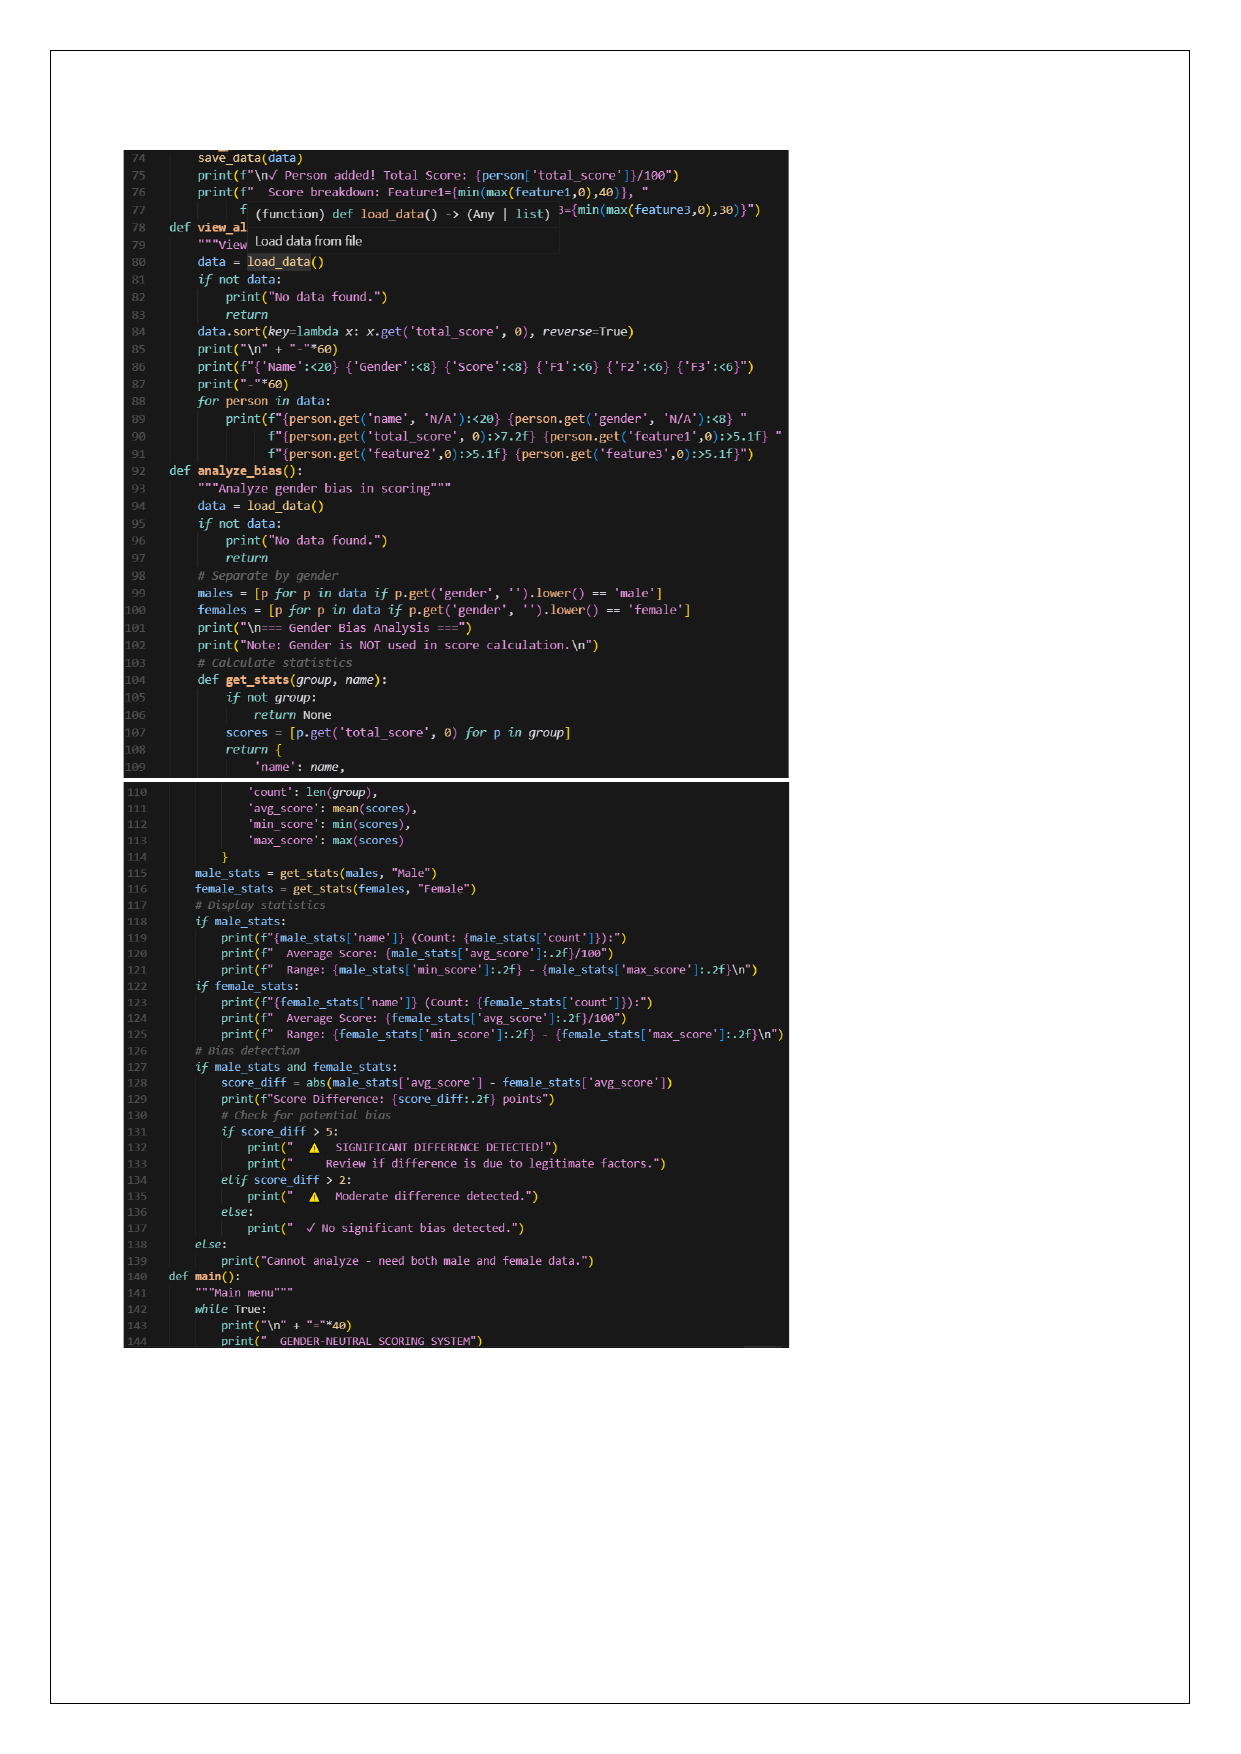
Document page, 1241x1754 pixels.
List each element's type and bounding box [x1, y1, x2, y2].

picture [123, 782, 790, 1348]
picture [123, 150, 789, 778]
